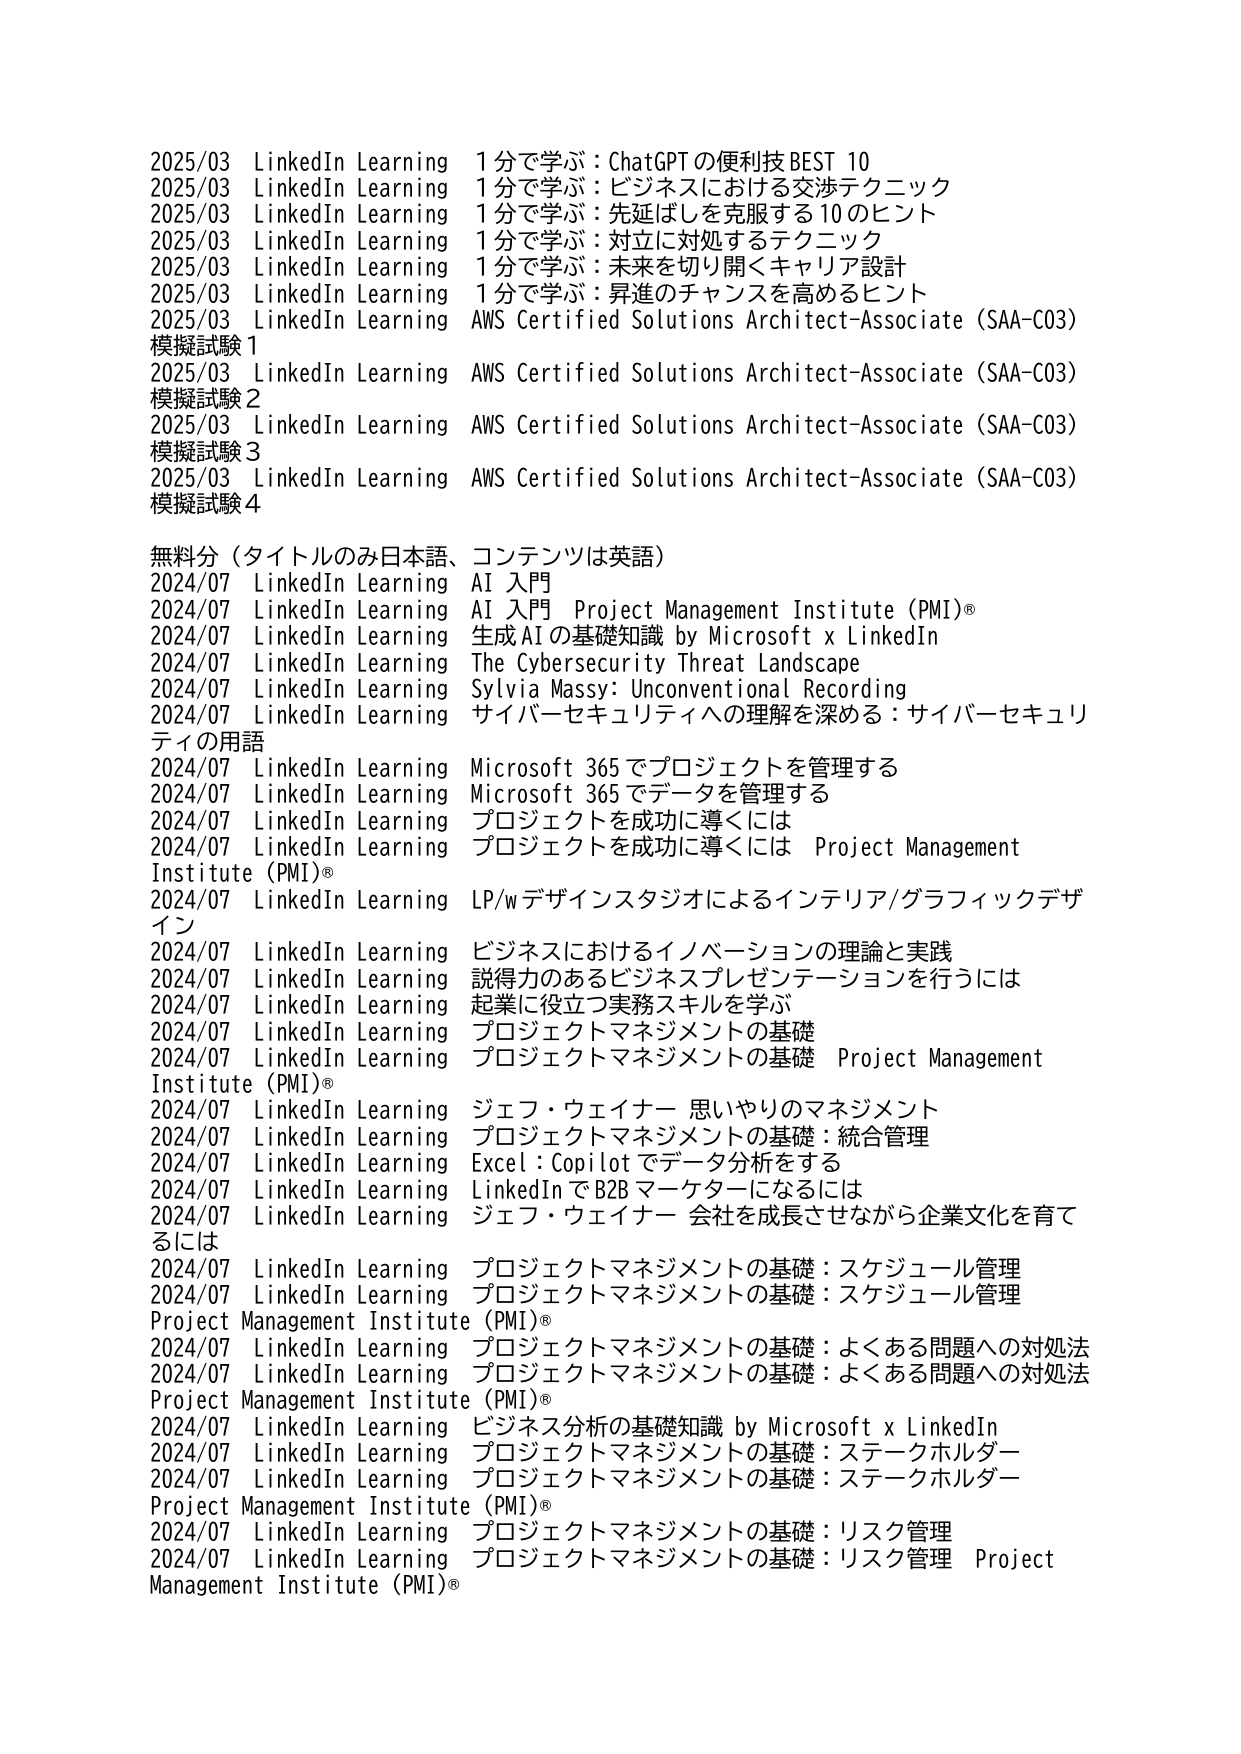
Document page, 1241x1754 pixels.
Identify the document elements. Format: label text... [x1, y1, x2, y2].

text 2024/07 LinkedIn Learning Sylvia Massy: Unconventional Recording [150, 677, 1090, 700]
text 2024/07 LinkedIn Learning ビジネス分析の基礎知識 by Microsoft x LinkedIn [150, 1415, 1090, 1438]
text 2025/03 LinkedIn Learning １分で学ぶ：ビジネスにおける交渉テクニック [150, 176, 1090, 199]
text 2025/03 LinkedIn Learning AWS Certified Solutions Architect-Associate (SAA-C03) 模擬試験１ [150, 308, 1090, 357]
text 2024/07 LinkedIn Learning ビジネスにおけるイノベーションの理論と実践 [150, 941, 1090, 963]
text 2025/03 LinkedIn Learning １分で学ぶ：先延ばしを克服する10のヒント [150, 203, 1090, 226]
text 2024/07 LinkedIn Learning プロジェクトマネジメントの基礎：よくある問題への対処法 [150, 1336, 1090, 1359]
text 2024/07 LinkedIn Learning AI 入門 Project Management Institute (PMI)® [150, 598, 1090, 621]
text 2025/03 LinkedIn Learning AWS Certified Solutions Architect-Associate (SAA-C03) 模擬試験２ [150, 361, 1090, 410]
text 2025/03 LinkedIn Learning １分で学ぶ：昇進のチャンスを高めるヒント [150, 282, 1090, 305]
text 2024/07 LinkedIn Learning プロジェクトマネジメントの基礎：リスク管理 [150, 1520, 1090, 1543]
text 2024/07 LinkedIn Learning プロジェクトを成功に導くには Project Management Institute (PMI)® [150, 835, 1090, 884]
text 2025/03 LinkedIn Learning １分で学ぶ：未来を切り開くキャリア設計 [150, 255, 1090, 278]
text 2024/07 LinkedIn Learning プロジェクトマネジメントの基礎：スケジュール管理 Project Management Institute (PMI)® [150, 1283, 1090, 1332]
text 2024/07 LinkedIn Learning Excel：Copilotでデータ分析をする [150, 1151, 1090, 1174]
text 2024/07 LinkedIn Learning 説得力のあるビジネスプレゼンテーションを行うには [150, 967, 1090, 990]
text 2024/07 LinkedIn Learning ジェフ・ウェイナー 思いやりのマネジメント [150, 1099, 1090, 1122]
text 2024/07 LinkedIn Learning プロジェクトを成功に導くには [150, 809, 1090, 832]
text 2024/07 LinkedIn Learning The Cybersecurity Threat Landscape [150, 651, 1090, 674]
text 2024/07 LinkedIn Learning プロジェクトマネジメントの基礎：リスク管理 Project Management Institute (PMI)® [150, 1547, 1090, 1596]
text 2024/07 LinkedIn Learning LinkedInでB2Bマーケターになるには [150, 1178, 1090, 1201]
text 2024/07 LinkedIn Learning Microsoft 365でプロジェクトを管理する [150, 756, 1090, 779]
text 2024/07 LinkedIn Learning プロジェクトマネジメントの基礎：ステークホルダー Project Management Institute (PMI)® [150, 1468, 1090, 1517]
text 2024/07 LinkedIn Learning サイバーセキュリティへの理解を深める：サイバーセキュリティの用語 [150, 703, 1090, 753]
text 2025/03 LinkedIn Learning AWS Certified Solutions Architect-Associate (SAA-C03) 模擬試験４ [150, 466, 1090, 516]
text 2024/07 LinkedIn Learning プロジェクトマネジメントの基礎：ステークホルダー [150, 1441, 1090, 1464]
text 2024/07 LinkedIn Learning プロジェクトマネジメントの基礎：統合管理 [150, 1125, 1090, 1148]
text 2024/07 LinkedIn Learning プロジェクトマネジメントの基礎：よくある問題への対処法 Project Management Institute (PMI)® [150, 1362, 1090, 1412]
text 2024/07 LinkedIn Learning ジェフ・ウェイナー 会社を成長させながら企業文化を育てるには [150, 1204, 1090, 1253]
text 2024/07 LinkedIn Learning LP/wデザインスタジオによるインテリア/グラフィックデザイン [150, 888, 1090, 937]
text 2024/07 LinkedIn Learning プロジェクトマネジメントの基礎：スケジュール管理 [150, 1257, 1090, 1280]
text 2025/03 LinkedIn Learning １分で学ぶ：対立に対処するテクニック [150, 229, 1090, 252]
text 無料分（タイトルのみ日本語、コンテンツは英語） [150, 545, 1090, 568]
text 2025/03 LinkedIn Learning １分で学ぶ：ChatGPTの便利技BEST 10 [150, 150, 1090, 173]
text 2025/03 LinkedIn Learning AWS Certified Solutions Architect-Associate (SAA-C03) 模擬試験３ [150, 413, 1090, 463]
text 2024/07 LinkedIn Learning プロジェクトマネジメントの基礎 [150, 1020, 1090, 1043]
text 2024/07 LinkedIn Learning Microsoft 365でデータを管理する [150, 782, 1090, 805]
text 2024/07 LinkedIn Learning 起業に役立つ実務スキルを学ぶ [150, 993, 1090, 1016]
text 2024/07 LinkedIn Learning プロジェクトマネジメントの基礎 Project Management Institute (PMI)® [150, 1046, 1090, 1095]
text 2024/07 LinkedIn Learning 生成AIの基礎知識 by Microsoft x LinkedIn [150, 624, 1090, 647]
text 2024/07 LinkedIn Learning AI 入門 [150, 572, 1090, 594]
